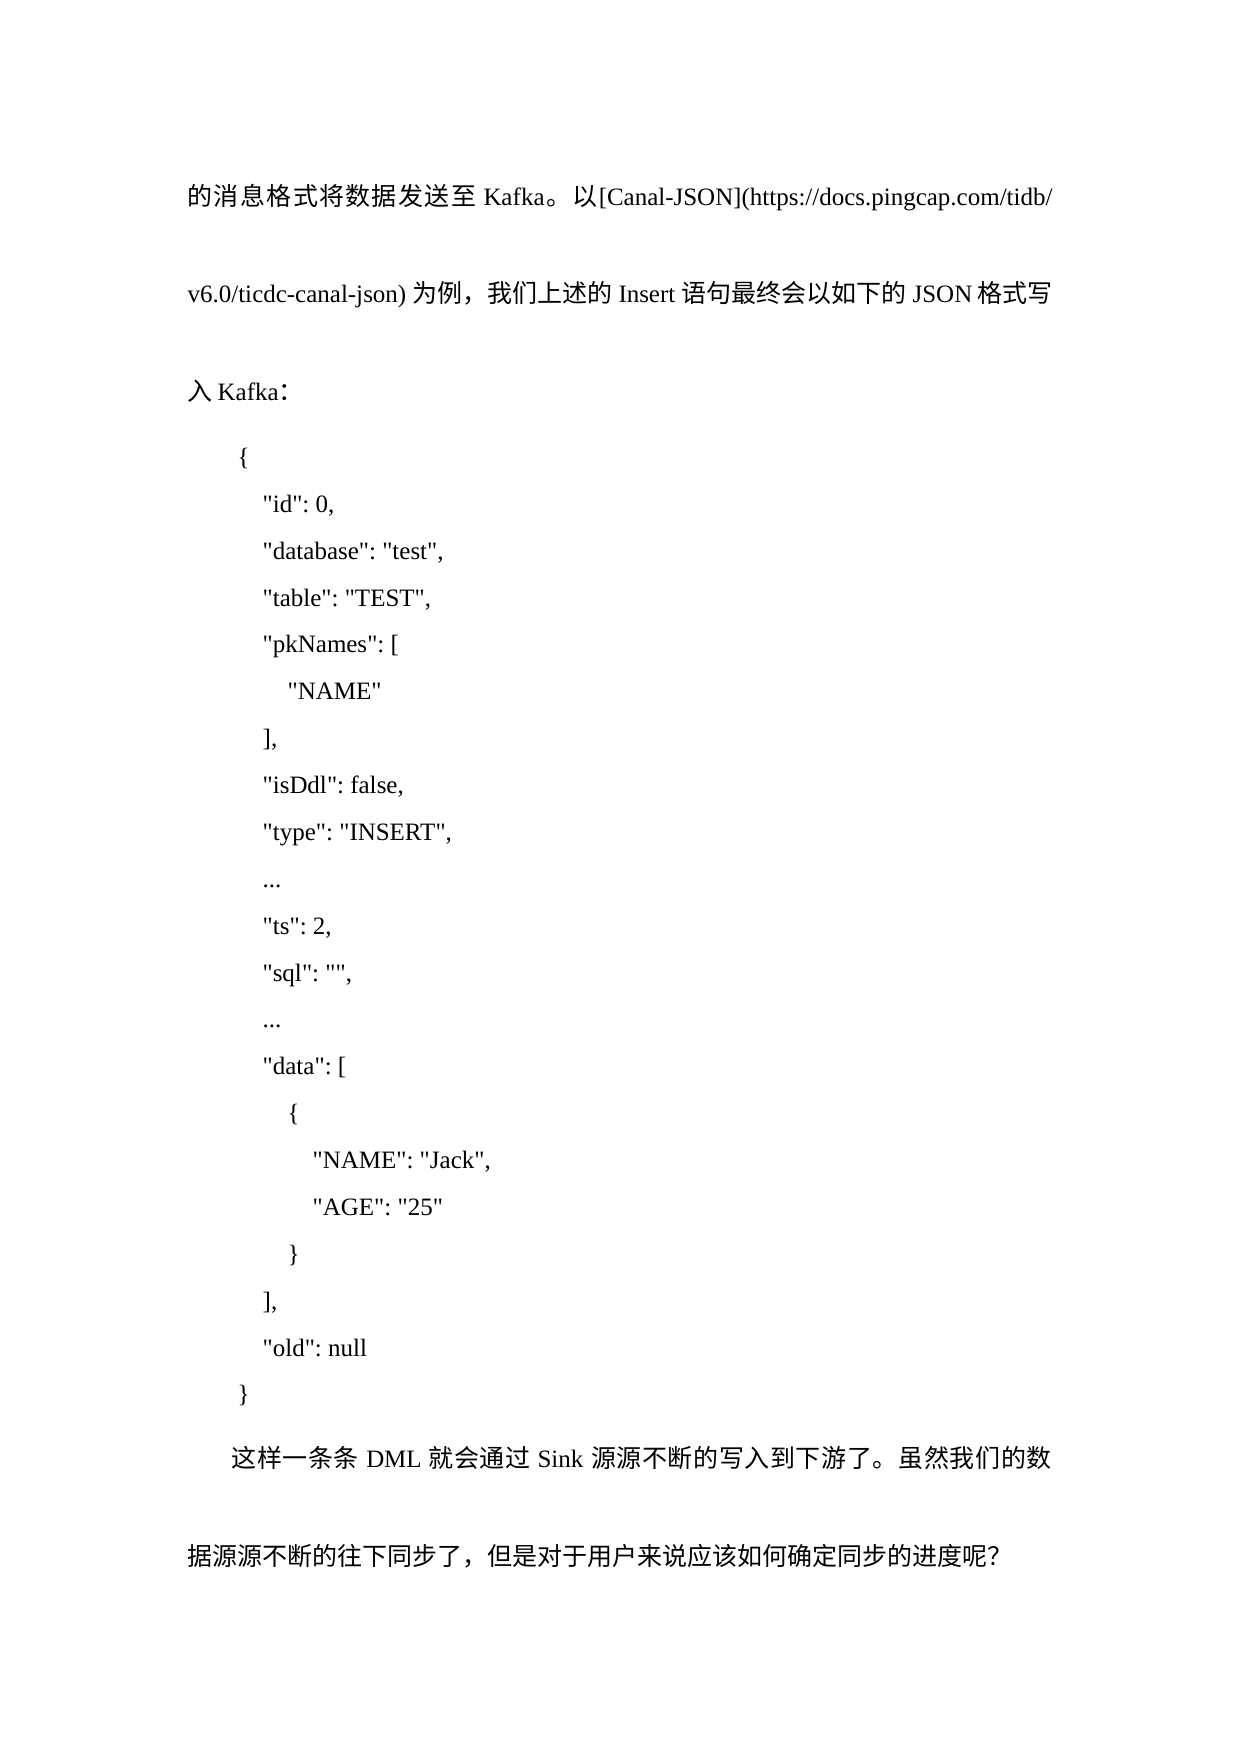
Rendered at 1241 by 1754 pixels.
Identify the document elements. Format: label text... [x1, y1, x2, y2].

text "pkNames": [ [237, 628, 1053, 660]
text ... [237, 862, 1053, 894]
text "sql": "", [237, 956, 1053, 988]
text "isDdl": false, [237, 768, 1053, 801]
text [187, 162, 1053, 422]
text "ts": 2, [237, 909, 1053, 941]
text { [237, 440, 1053, 473]
text "old": null [237, 1331, 1053, 1363]
text 这样一条条 DML 就会通过 Sink 源源不断的写入到下游了。虽然我们的数据源源不断的往下同步了，但是对于用户来说应该如何确定同步的进度呢？ [187, 1424, 1053, 1587]
text "id": 0, [237, 487, 1053, 519]
text "type": "INSERT", [237, 815, 1053, 848]
text "data": [ [237, 1049, 1053, 1082]
text "AGE": "25" [237, 1190, 1053, 1223]
text "NAME": "Jack", [237, 1143, 1053, 1176]
text ... [237, 1003, 1053, 1035]
text ], [237, 721, 1053, 754]
text "NAME" [237, 674, 1053, 707]
text ], [237, 1284, 1053, 1316]
text "table": "TEST", [237, 581, 1053, 613]
text { [237, 1096, 1053, 1129]
text } [237, 1378, 1053, 1410]
text } [237, 1237, 1053, 1269]
text "database": "test", [237, 534, 1053, 566]
